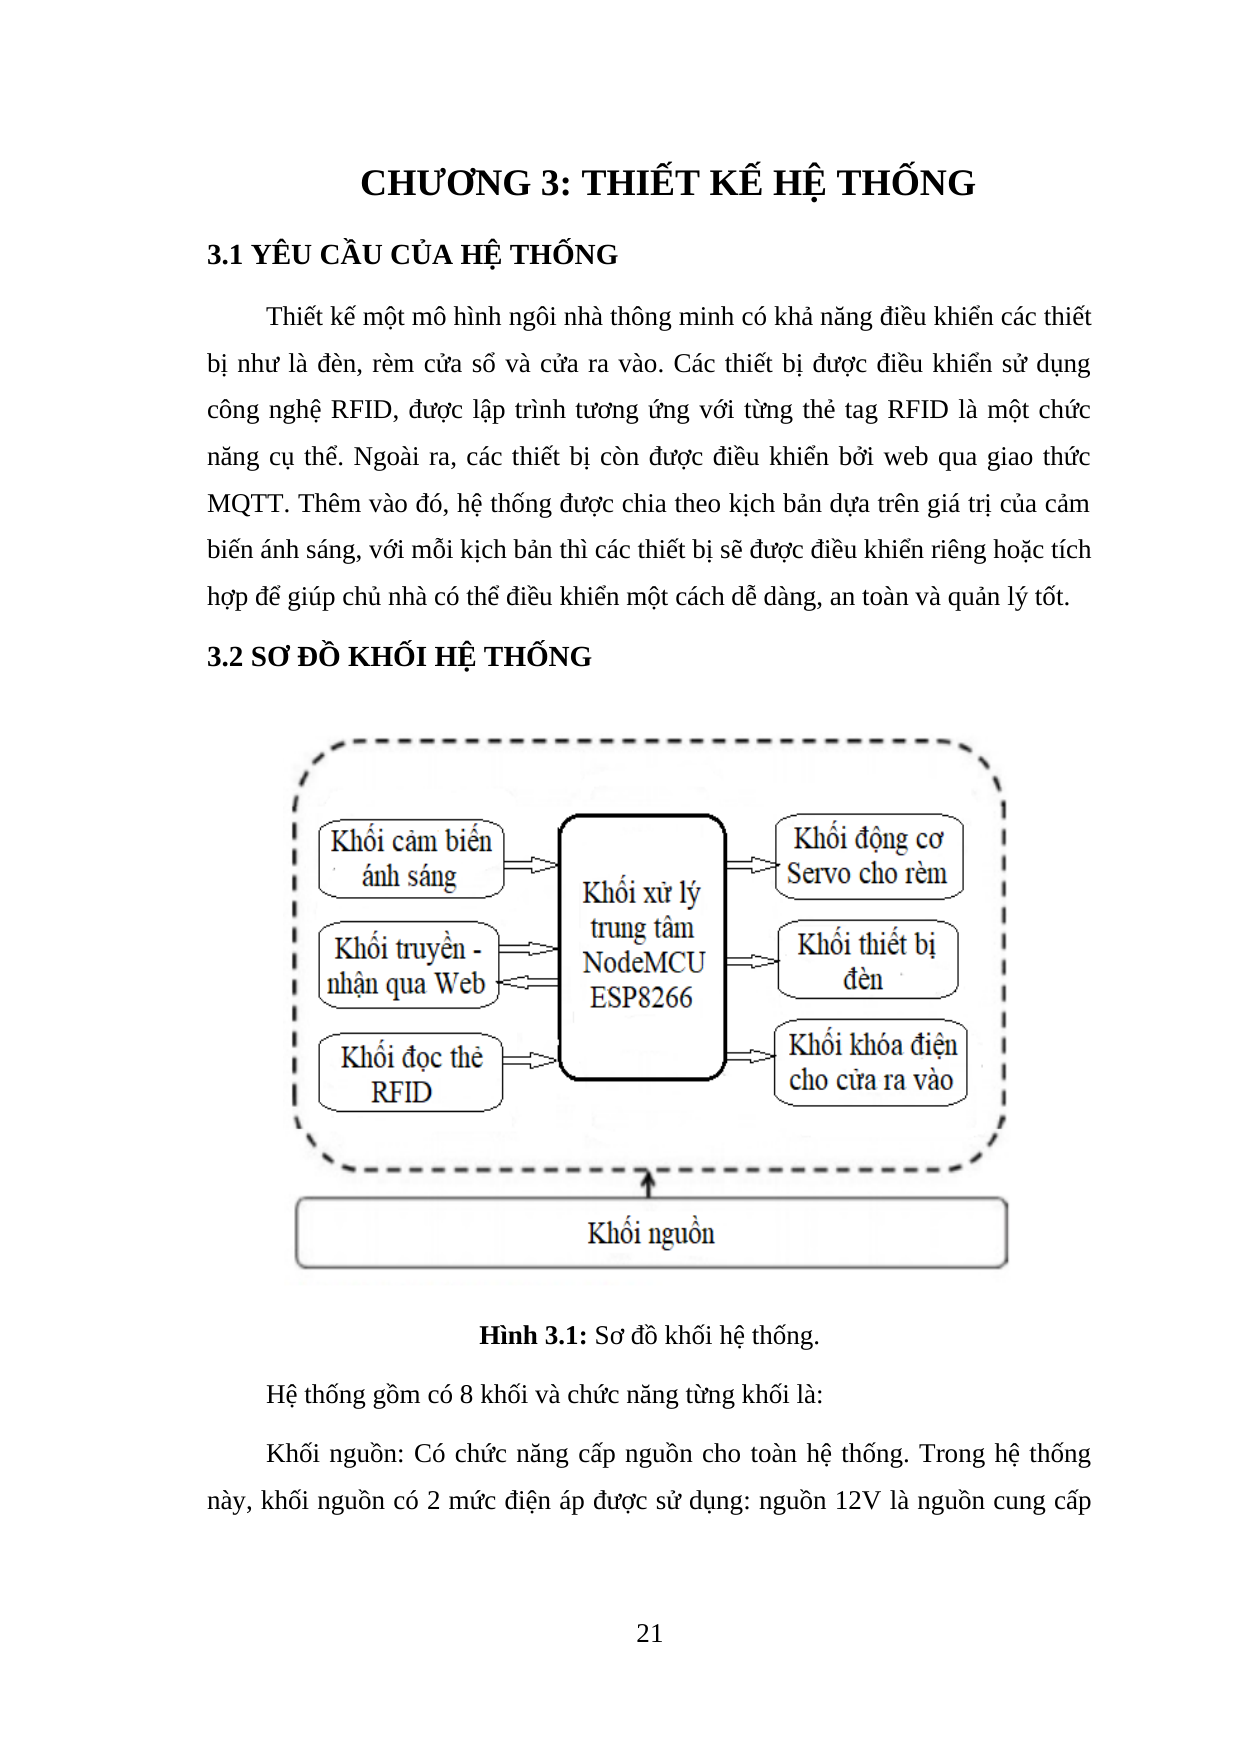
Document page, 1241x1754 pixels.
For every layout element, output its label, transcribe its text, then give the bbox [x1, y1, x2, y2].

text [207, 1437, 1092, 1515]
text Hệ thống gồm có 8 khối và chức năng từng khối là: [207, 1378, 1092, 1409]
picture [282, 702, 1017, 1291]
text Thiết kế một mô hình ngôi nhà thông minh có khả năng điều khiển các thiết bị như là đèn, rèm cửa sổ và cửa ra vào. Các thiết bị được điều khiển sử dụng công nghệ RFID, được lập trình tương ứng với từng thẻ tag RFID là một chức năng cụ thể. Ngoài ra, các thiết bị còn được điều khiển bởi web qua giao thức MQTT. Thêm vào đó, hệ thống được chia theo kịch bản dựa trên giá trị của cảm biến ánh sáng, với mỗi kịch bản thì các thiết bị sẽ được điều khiển riêng hoặc tích hợp để giúp chủ nhà có thể điều khiển một cách dễ dàng, an toàn và quản lý tốt. [207, 300, 1092, 611]
subtitle 3.2 SƠ ĐỒ KHỐI HỆ THỐNG [207, 639, 1092, 673]
subtitle CHƯƠNG 3: THIẾT KẾ HỆ THỐNG [244, 160, 1092, 203]
text Hình 3.1: Sơ đồ khối hệ thống. [207, 1319, 1092, 1350]
subtitle 3.1 YÊU CẦU CỦA HỆ THỐNG [207, 237, 1092, 271]
